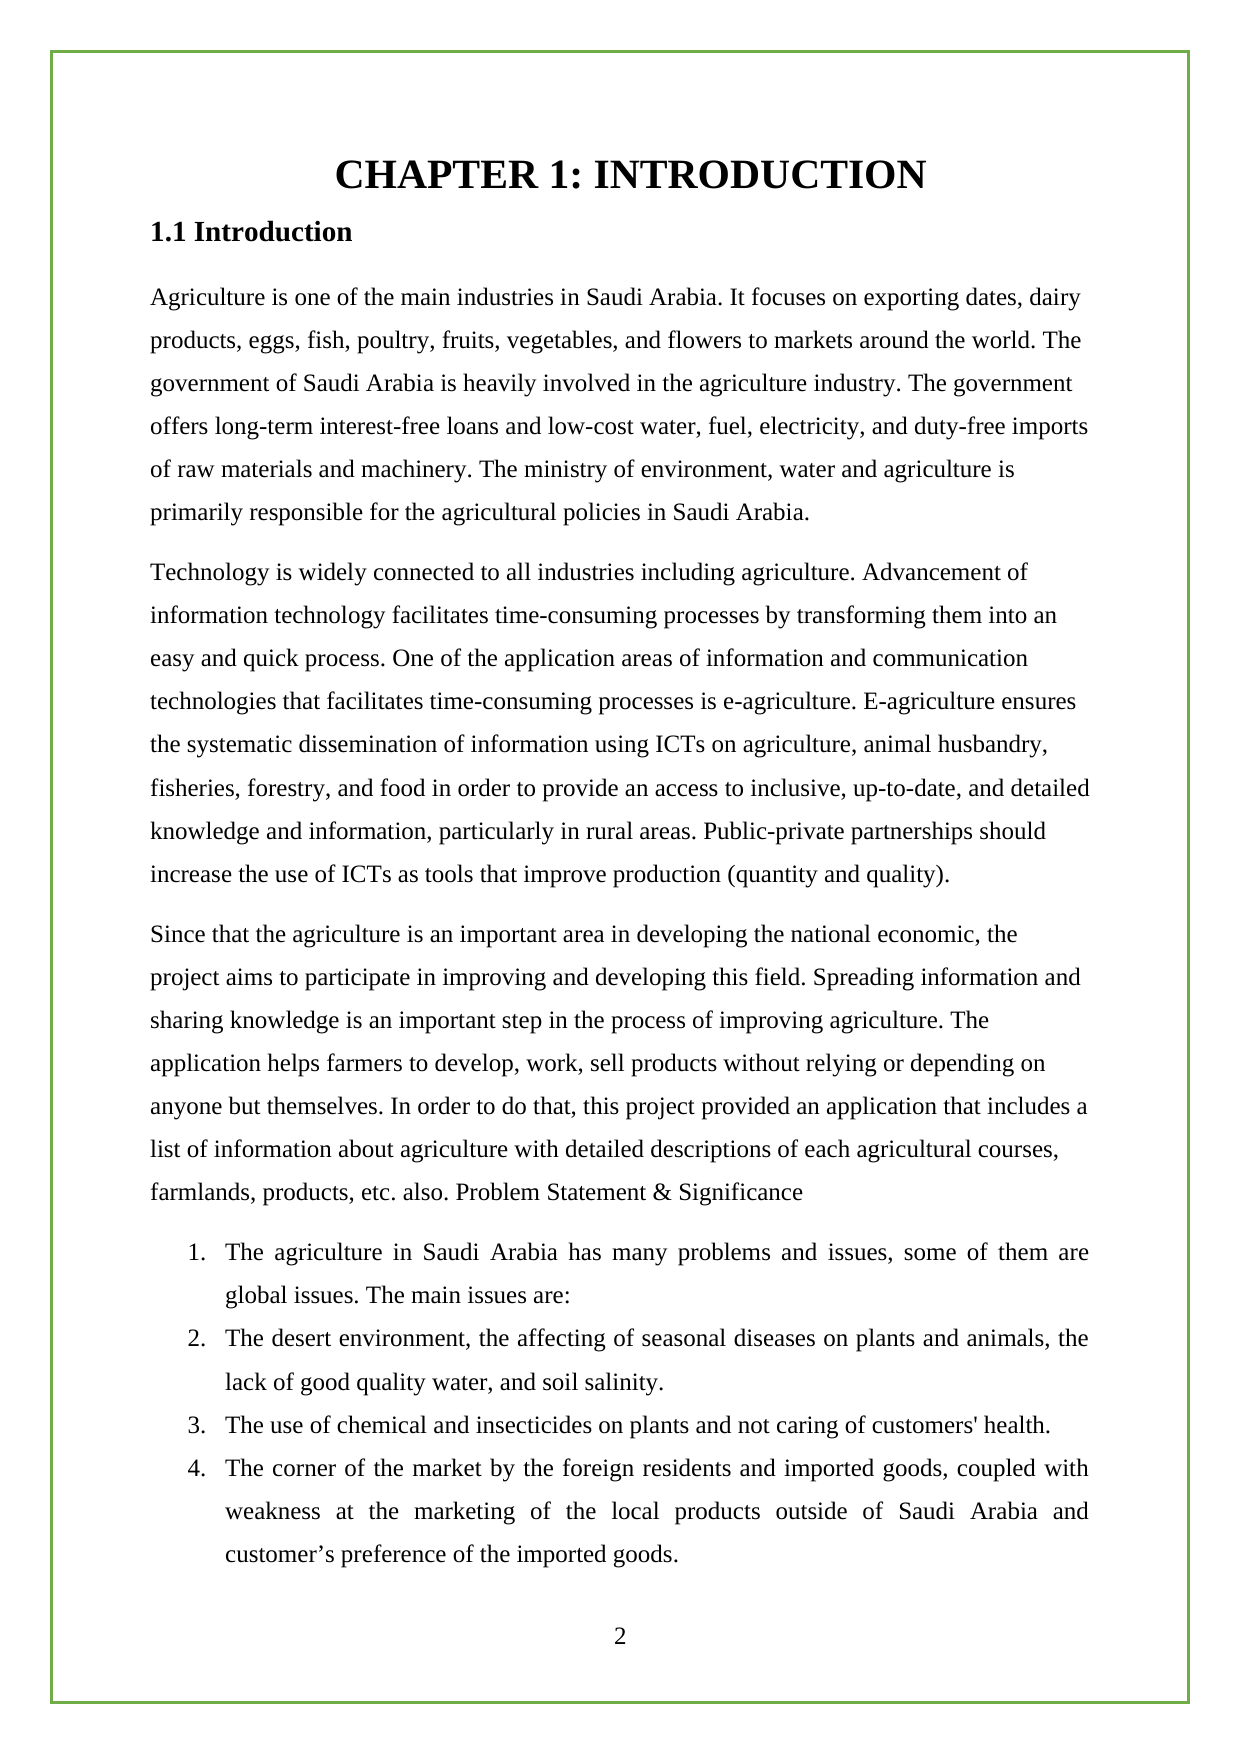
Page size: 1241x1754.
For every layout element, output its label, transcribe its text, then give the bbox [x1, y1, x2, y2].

list The use of chemical and insecticides on plants and not caring of customers' health. [187, 1410, 1090, 1438]
subtitle Introduction [150, 214, 1090, 248]
list The desert environment, the affecting of seasonal diseases on plants and animals, the lack of good quality water, and soil salinity. [187, 1323, 1090, 1395]
text Technology is widely connected to all industries including agriculture. Advancement of information technology facilitates time-consuming processes by transforming them into an easy and quick process. One of the application areas of information and communication technologies that facilitates time-consuming processes is e-agriculture. E-agriculture ensures the systematic dissemination of information using ICTs on agriculture, animal husbandry, fisheries, forestry, and food in order to provide an access to inclusive, up-to-date, and detailed knowledge and information, particularly in rural areas. Public-private partnerships should increase the use of ICTs as tools that improve production (quantity and quality). [150, 557, 1090, 888]
list The agriculture in Saudi Arabia has many problems and issues, some of them are global issues. The main issues are: [187, 1237, 1090, 1309]
text Agriculture is one of the main industries in Saudi Arabia. It focuses on exporting dates, dairy products, eggs, fish, poultry, fruits, vegetables, and flowers to markets around the world. The government of Saudi Arabia is heavily involved in the agriculture industry. The government offers long-term interest-free loans and low-cost water, fuel, electricity, and duty-free imports of raw materials and machinery. The ministry of environment, water and agriculture is primarily responsible for the agricultural policies in Saudi Arabia. [150, 282, 1090, 526]
list The corner of the market by the foreign residents and imported goods, coupled with weakness at the marketing of the local products outside of Saudi Arabia and customer’s preference of the imported goods. [187, 1453, 1090, 1568]
text Since that the agriculture is an important area in developing the national economic, the project aims to participate in improving and developing this field. Spreading information and sharing knowledge is an important step in the process of improving agriculture. The application helps farmers to develop, work, sell products without relying or depending on anyone but themselves. In order to do that, this project provided an application that includes a list of information about agriculture with detailed descriptions of each agricultural courses, farmlands, products, etc. also. Problem Statement & Significance [150, 919, 1090, 1206]
subtitle CHAPTER 1: INTRODUCTION [150, 150, 1090, 198]
